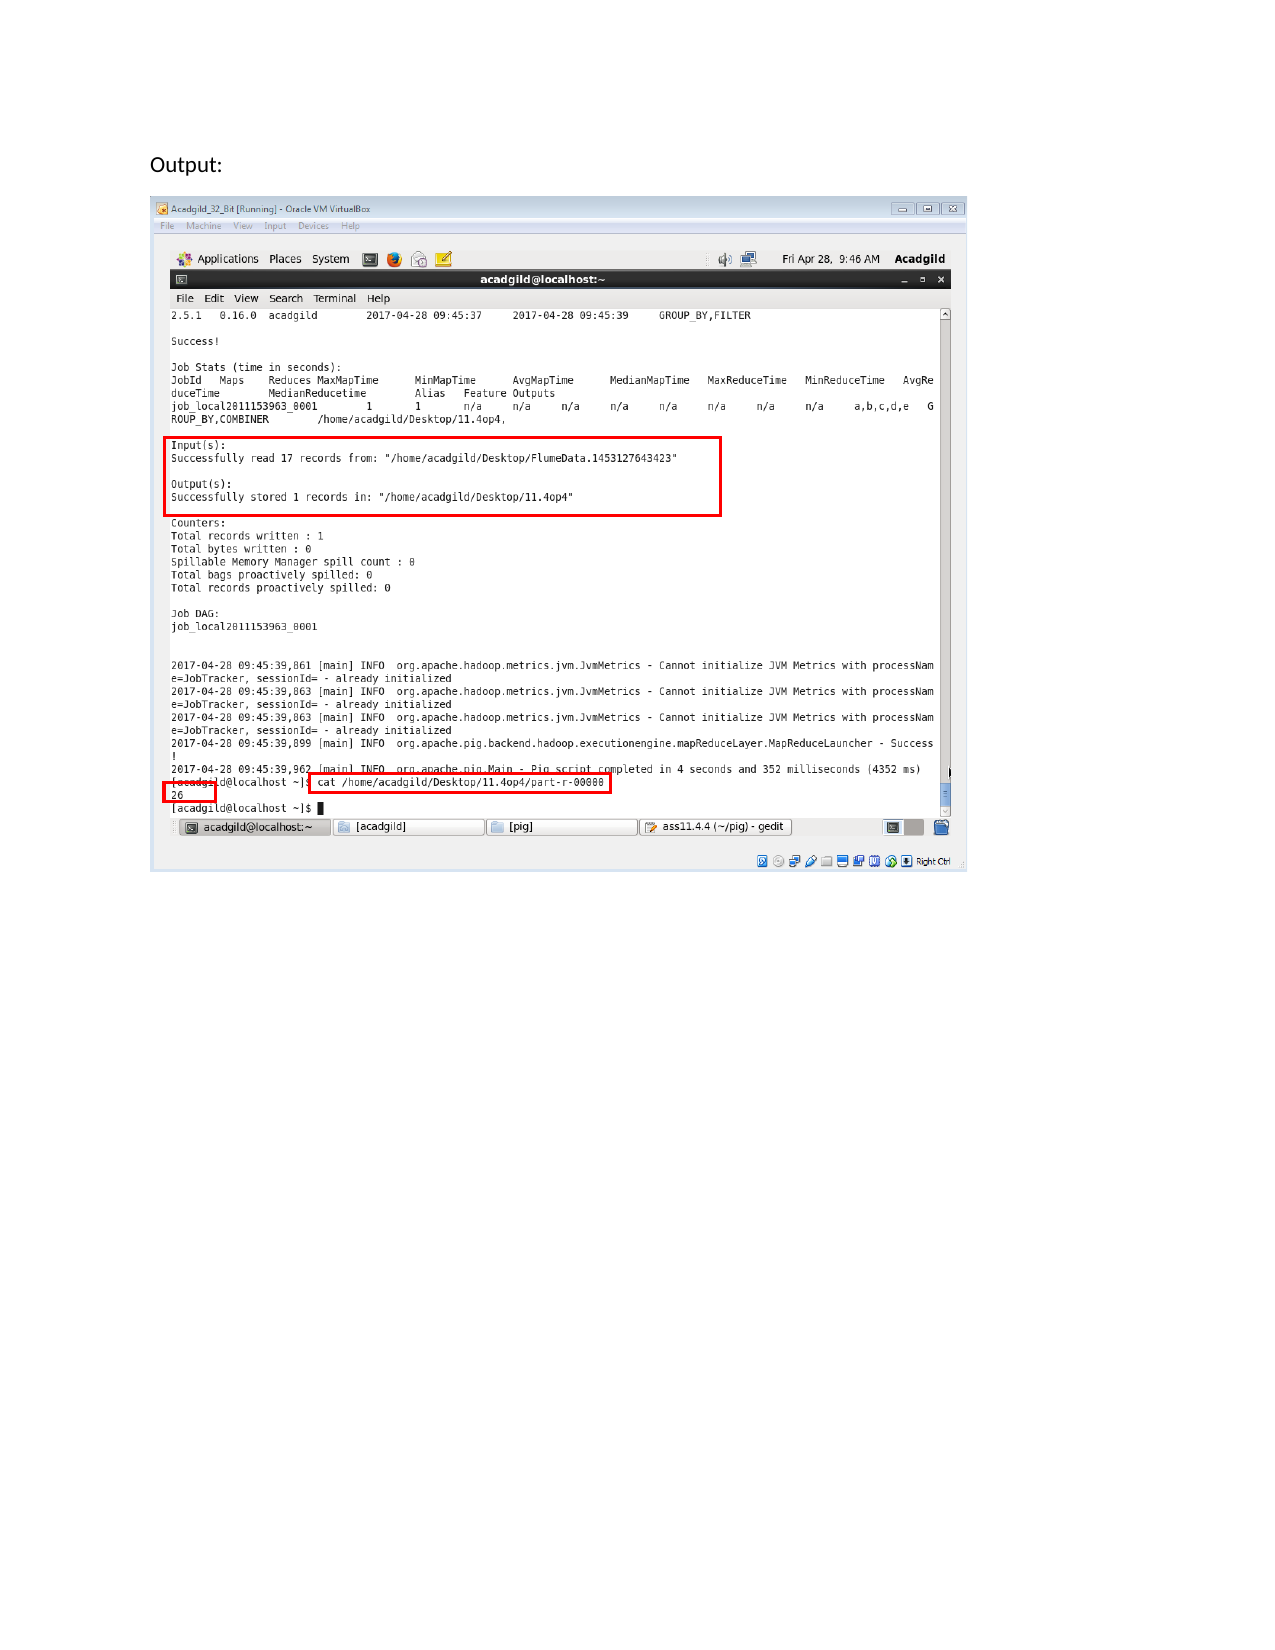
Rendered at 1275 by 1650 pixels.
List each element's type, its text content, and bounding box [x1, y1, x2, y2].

text Output: [150, 150, 1125, 178]
picture [150, 196, 968, 872]
